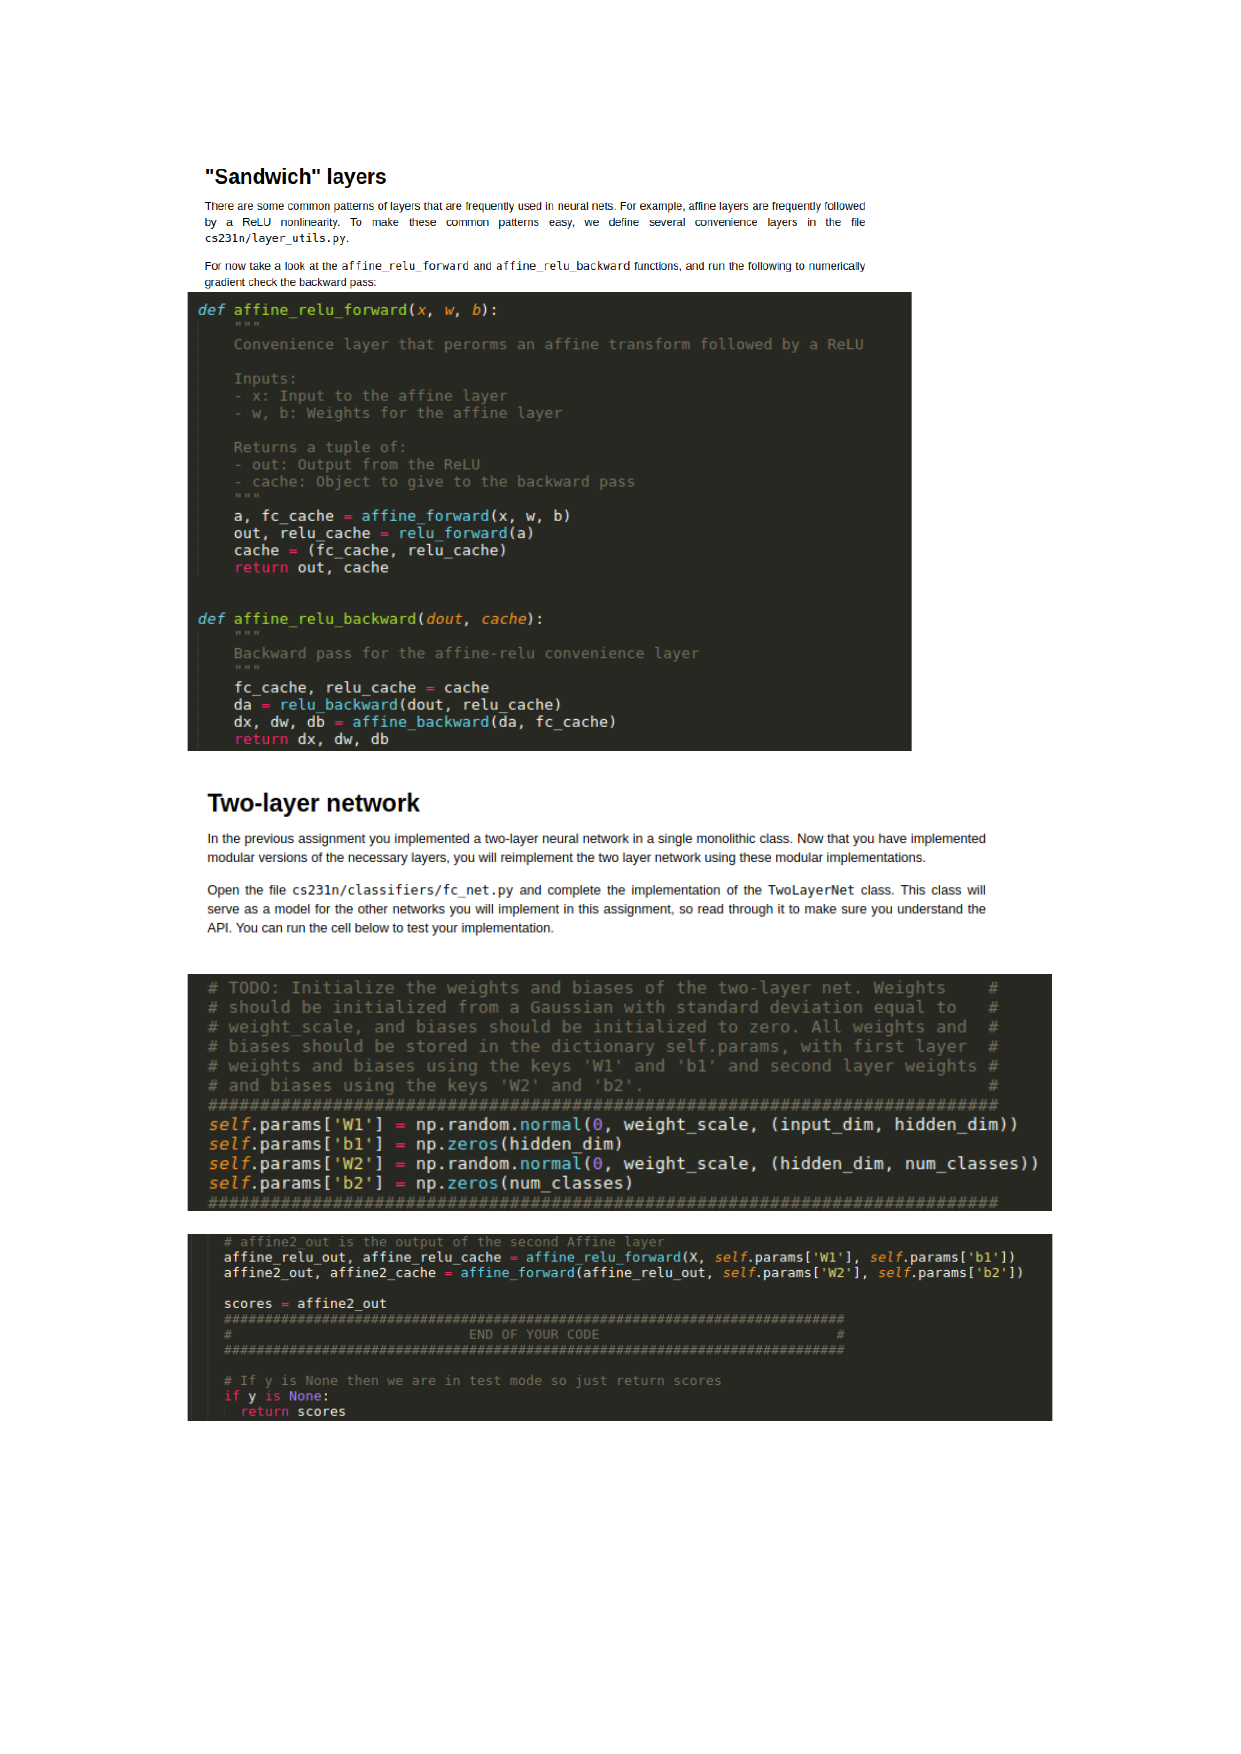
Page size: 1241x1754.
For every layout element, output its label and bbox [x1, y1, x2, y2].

picture [187, 779, 1010, 944]
picture [187, 292, 912, 751]
picture [187, 974, 1052, 1211]
picture [187, 1234, 1053, 1421]
picture [187, 162, 872, 289]
